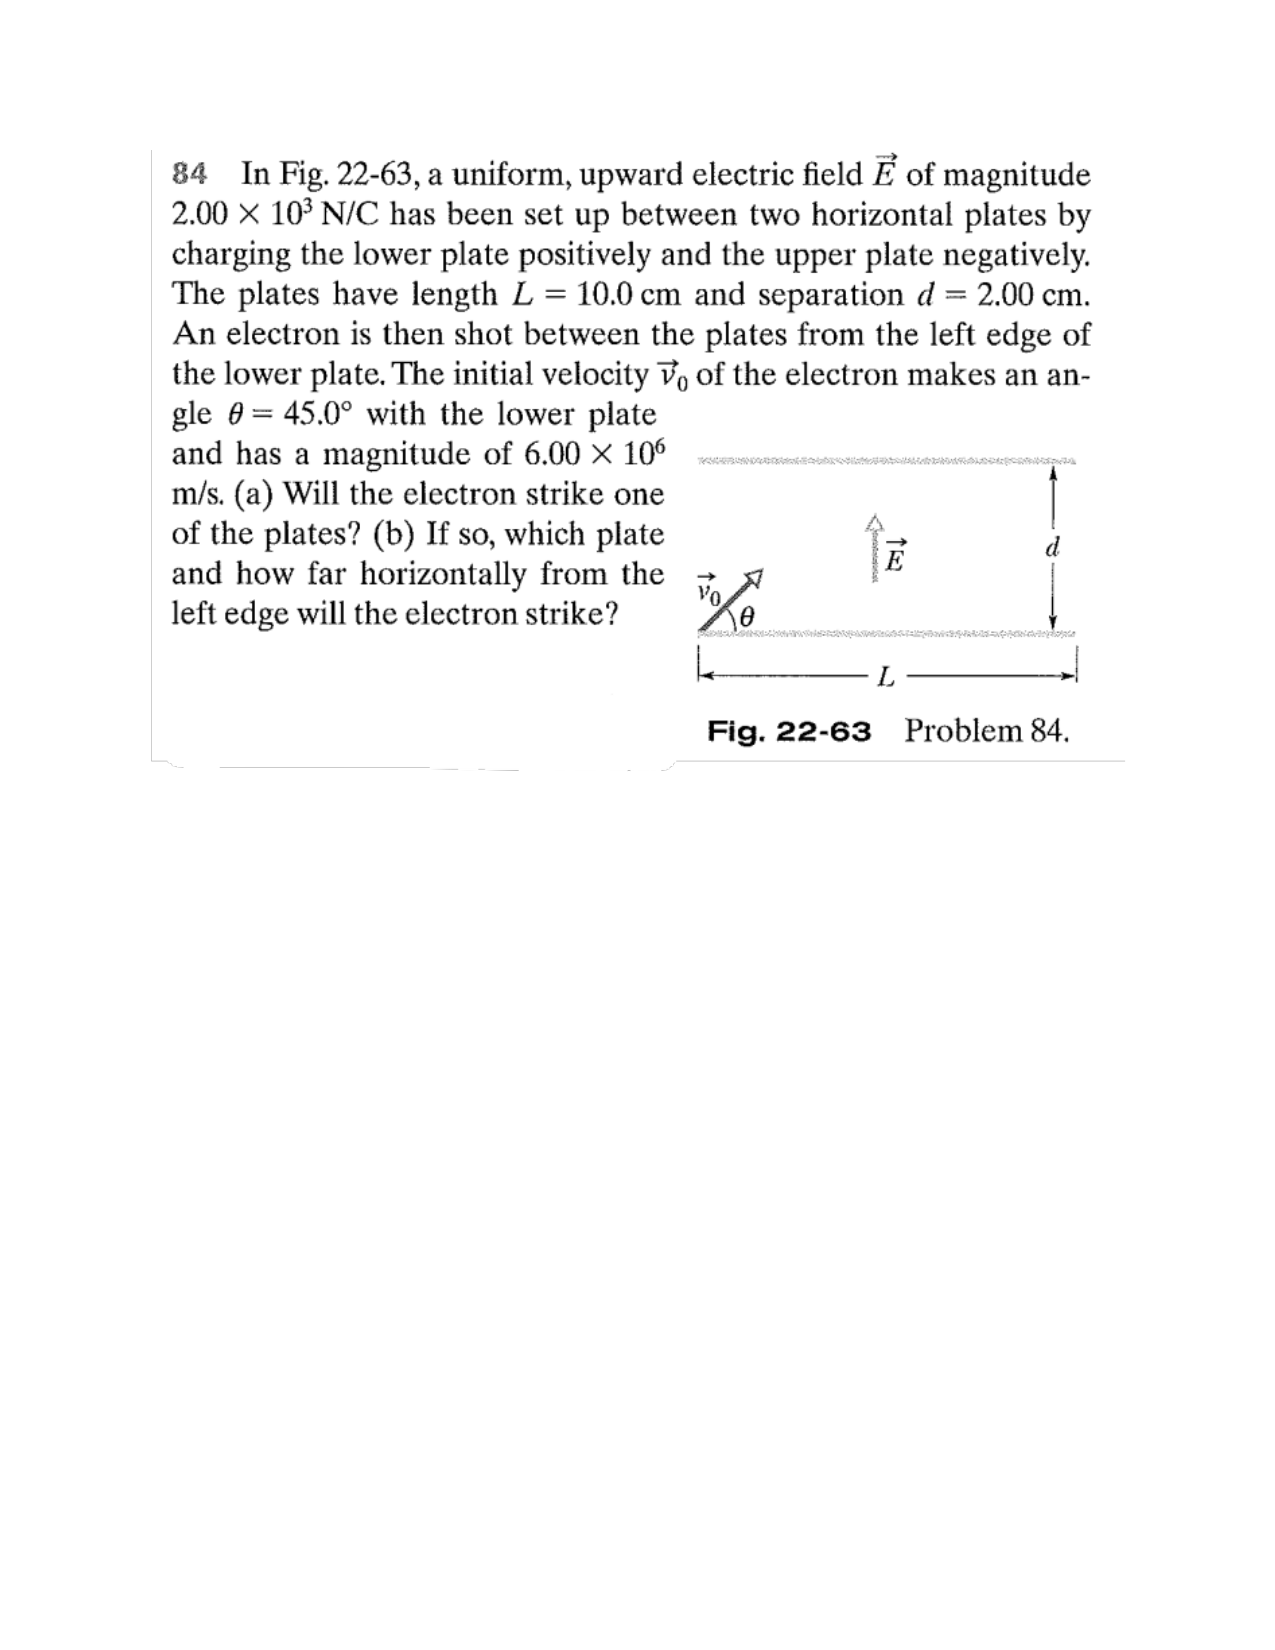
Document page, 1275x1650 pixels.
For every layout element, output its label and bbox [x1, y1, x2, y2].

picture [150, 150, 1125, 772]
